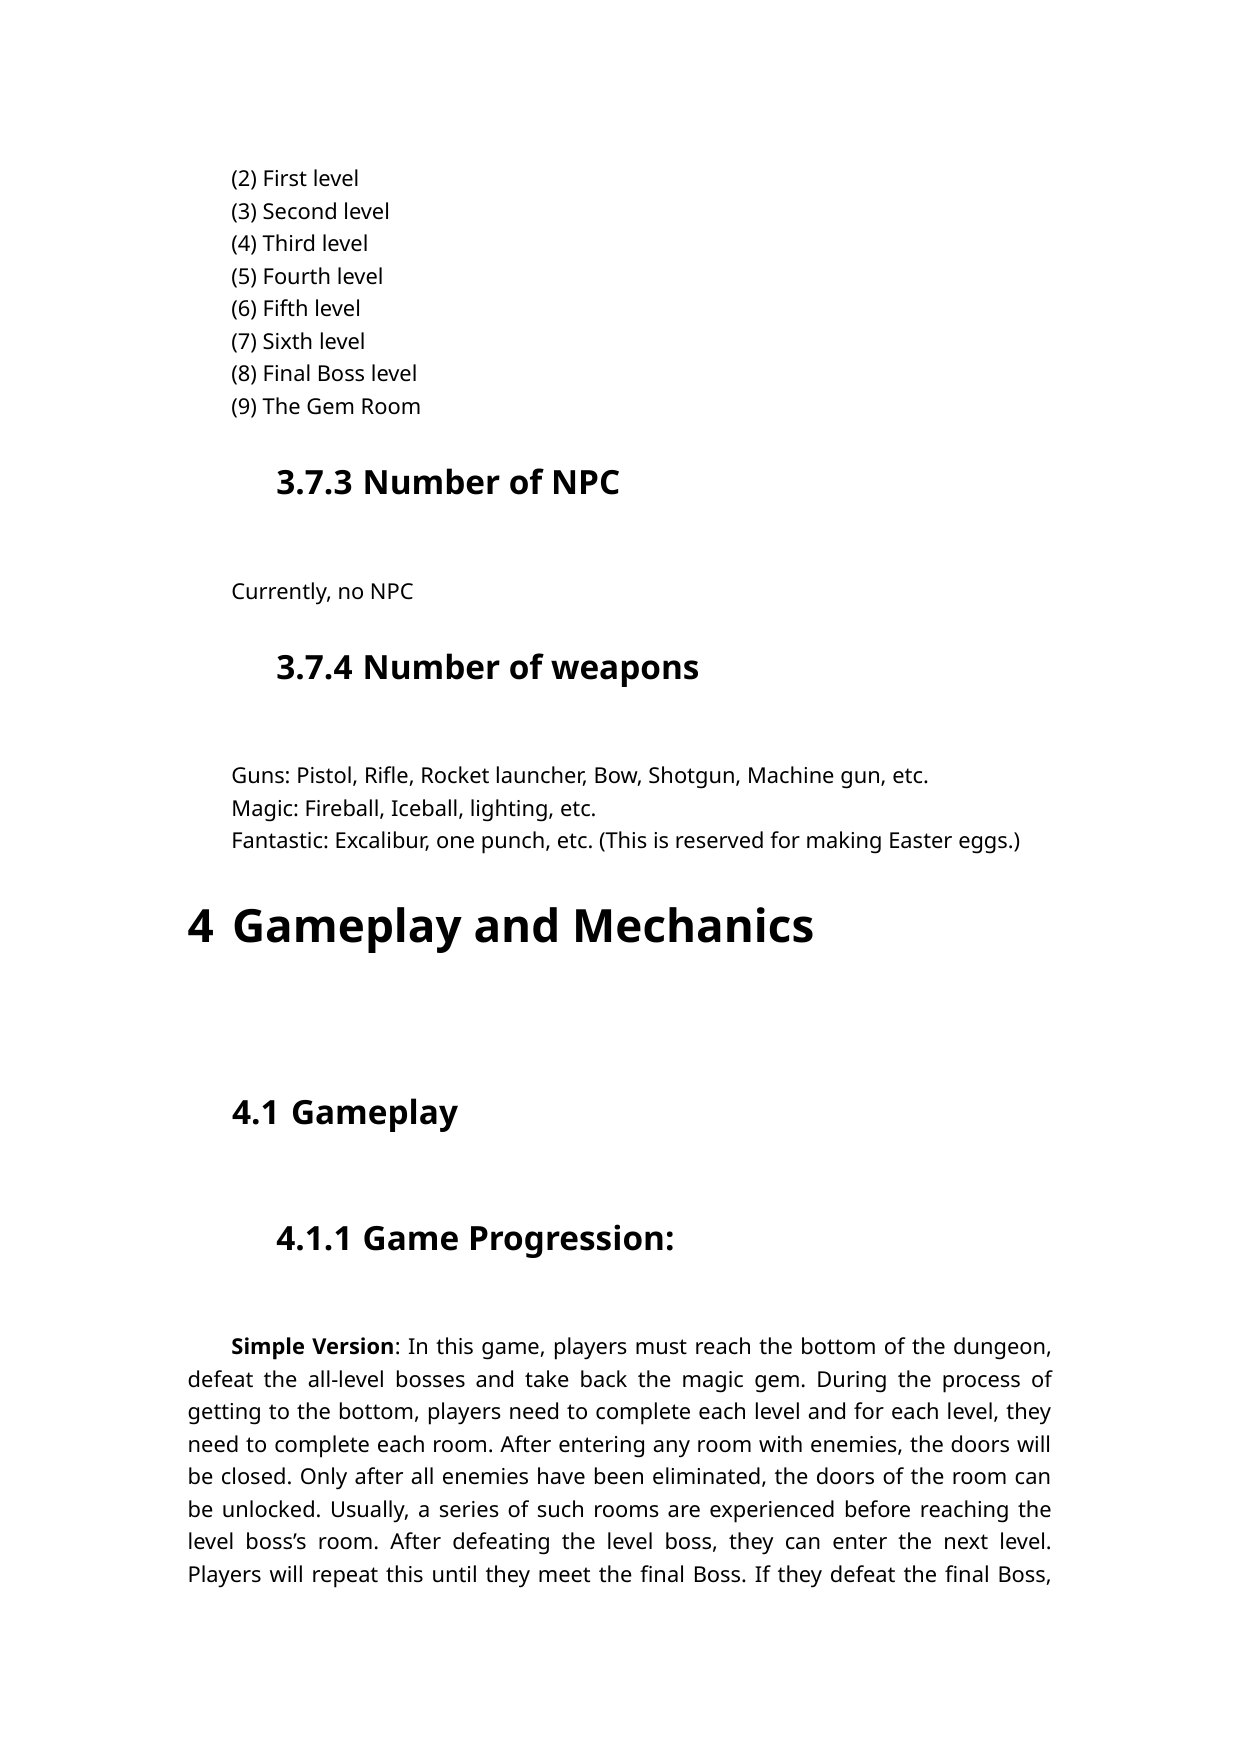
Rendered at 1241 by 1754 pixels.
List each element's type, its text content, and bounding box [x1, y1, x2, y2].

text (4) Third level [187, 227, 1053, 259]
text Currently, no NPC [187, 574, 1053, 607]
text (9) The Gem Room [187, 389, 1053, 422]
text Magic: Fireball, Iceball, lighting, etc. [187, 792, 1053, 824]
subtitle Number of weapons [276, 634, 1053, 699]
subtitle Gameplay [232, 1079, 1053, 1144]
text Fantastic: Excalibur, one punch, etc. (This is reserved for making Easter eggs.) [187, 824, 1053, 857]
text (5) Fourth level [187, 259, 1053, 292]
text (6) Fifth level [187, 292, 1053, 324]
subtitle Game Progression: [276, 1204, 1053, 1269]
text (7) Sixth level [187, 324, 1053, 357]
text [187, 1330, 1053, 1590]
text (2) First level [187, 162, 1053, 194]
text Guns: Pistol, Rifle, Rocket launcher, Bow, Shotgun, Machine gun, etc. [187, 759, 1053, 792]
text (8) Final Boss level [187, 357, 1053, 389]
subtitle Gameplay and Mechanics [187, 892, 1053, 957]
subtitle Number of NPC [276, 449, 1053, 514]
text (3) Second level [187, 194, 1053, 227]
